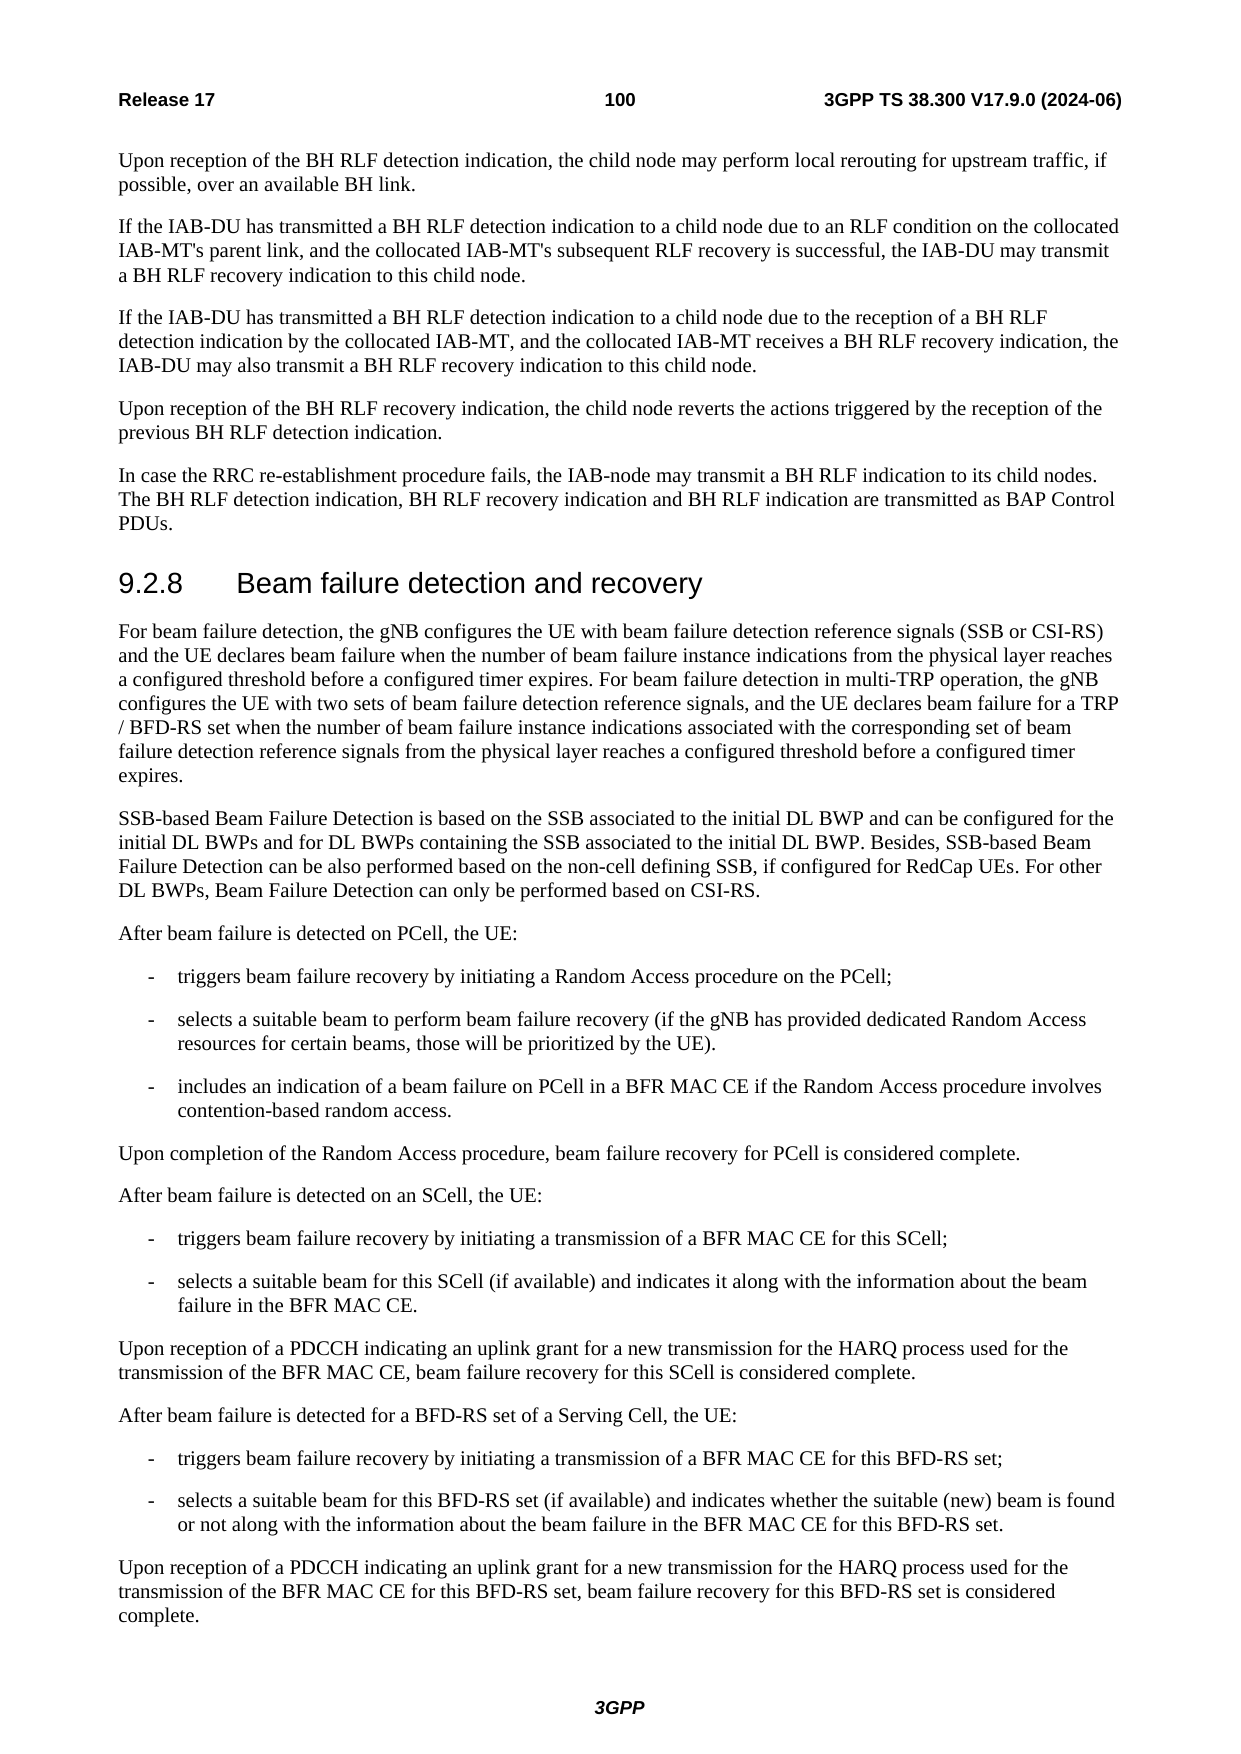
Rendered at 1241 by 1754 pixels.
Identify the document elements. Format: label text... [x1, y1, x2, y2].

text After beam failure is detected for a BFD-RS set of a Serving Cell, the UE: [118, 1403, 1122, 1427]
text In case the RRC re-establishment procedure fails, the IAB-node may transmit a BH RLF indication to its child nodes. The BH RLF detection indication, BH RLF recovery indication and BH RLF indication are transmitted as BAP Control PDUs. [118, 463, 1122, 535]
text - triggers beam failure recovery by initiating a transmission of a BFR MAC CE for this BFD-RS set; [148, 1445, 1122, 1469]
text For beam failure detection, the gNB configures the UE with beam failure detection reference signals (SSB or CSI-RS) and the UE declares beam failure when the number of beam failure instance indications from the physical layer reaches a configured threshold before a configured timer expires. For beam failure detection in multi-TRP operation, the gNB configures the UE with two sets of beam failure detection reference signals, and the UE declares beam failure for a TRP / BFD-RS set when the number of beam failure instance indications associated with the corresponding set of beam failure detection reference signals from the physical layer reaches a configured threshold before a configured timer expires. [118, 619, 1122, 787]
text After beam failure is detected on an SCell, the UE: [118, 1183, 1122, 1207]
subtitle 9.2.8 Beam failure detection and recovery [118, 567, 1122, 600]
text - includes an indication of a beam failure on PCell in a BFR MAC CE if the Random Access procedure involves contention-based random access. [148, 1073, 1122, 1122]
text - selects a suitable beam for this BFD-RS set (if available) and indicates whether the suitable (new) beam is found or not along with the information about the beam failure in the BFR MAC CE for this BFD-RS set. [148, 1488, 1122, 1536]
text - triggers beam failure recovery by initiating a transmission of a BFR MAC CE for this SCell; [148, 1226, 1122, 1250]
text If the IAB-DU has transmitted a BH RLF detection indication to a child node due to the reception of a BH RLF detection indication by the collocated IAB-MT, and the collocated IAB-MT receives a BH RLF recovery indication, the IAB-DU may also transmit a BH RLF recovery indication to this child node. [118, 305, 1122, 377]
text Upon reception of the BH RLF detection indication, the child node may perform local rerouting for upstream traffic, if possible, over an available BH link. [118, 147, 1122, 196]
text Upon reception of a PDCCH indicating an uplink grant for a new transmission for the HARQ process used for the transmission of the BFR MAC CE, beam failure recovery for this SCell is considered complete. [118, 1336, 1122, 1384]
text - selects a suitable beam to perform beam failure recovery (if the gNB has provided dedicated Random Access resources for certain beams, those will be prioritized by the UE). [148, 1007, 1122, 1055]
text After beam failure is detected on PCell, the UE: [118, 921, 1122, 945]
text Upon reception of a PDCCH indicating an uplink grant for a new transmission for the HARQ process used for the transmission of the BFR MAC CE for this BFD-RS set, beam failure recovery for this BFD-RS set is considered complete. [118, 1555, 1122, 1627]
text SSB-based Beam Failure Detection is based on the SSB associated to the initial DL BWP and can be configured for the initial DL BWPs and for DL BWPs containing the SSB associated to the initial DL BWP. Besides, SSB-based Beam Failure Detection can be also performed based on the non-cell defining SSB, if configured for RedCap UEs. For other DL BWPs, Beam Failure Detection can only be performed based on CSI-RS. [761, 806, 1122, 902]
text - triggers beam failure recovery by initiating a Random Access procedure on the PCell; [148, 964, 1122, 988]
text Upon reception of the BH RLF recovery indication, the child node reverts the actions triggered by the reception of the previous BH RLF detection indication. [118, 396, 1122, 444]
text If the IAB-DU has transmitted a BH RLF detection indication to a child node due to an RLF condition on the collocated IAB-MT's parent link, and the collocated IAB-MT's subsequent RLF recovery is successful, the IAB-DU may transmit a BH RLF recovery indication to this child node. [118, 214, 1122, 287]
text Upon completion of the Random Access procedure, beam failure recovery for PCell is considered complete. [118, 1140, 1122, 1164]
text - selects a suitable beam for this SCell (if available) and indicates it along with the information about the beam failure in the BFR MAC CE. [148, 1269, 1122, 1317]
